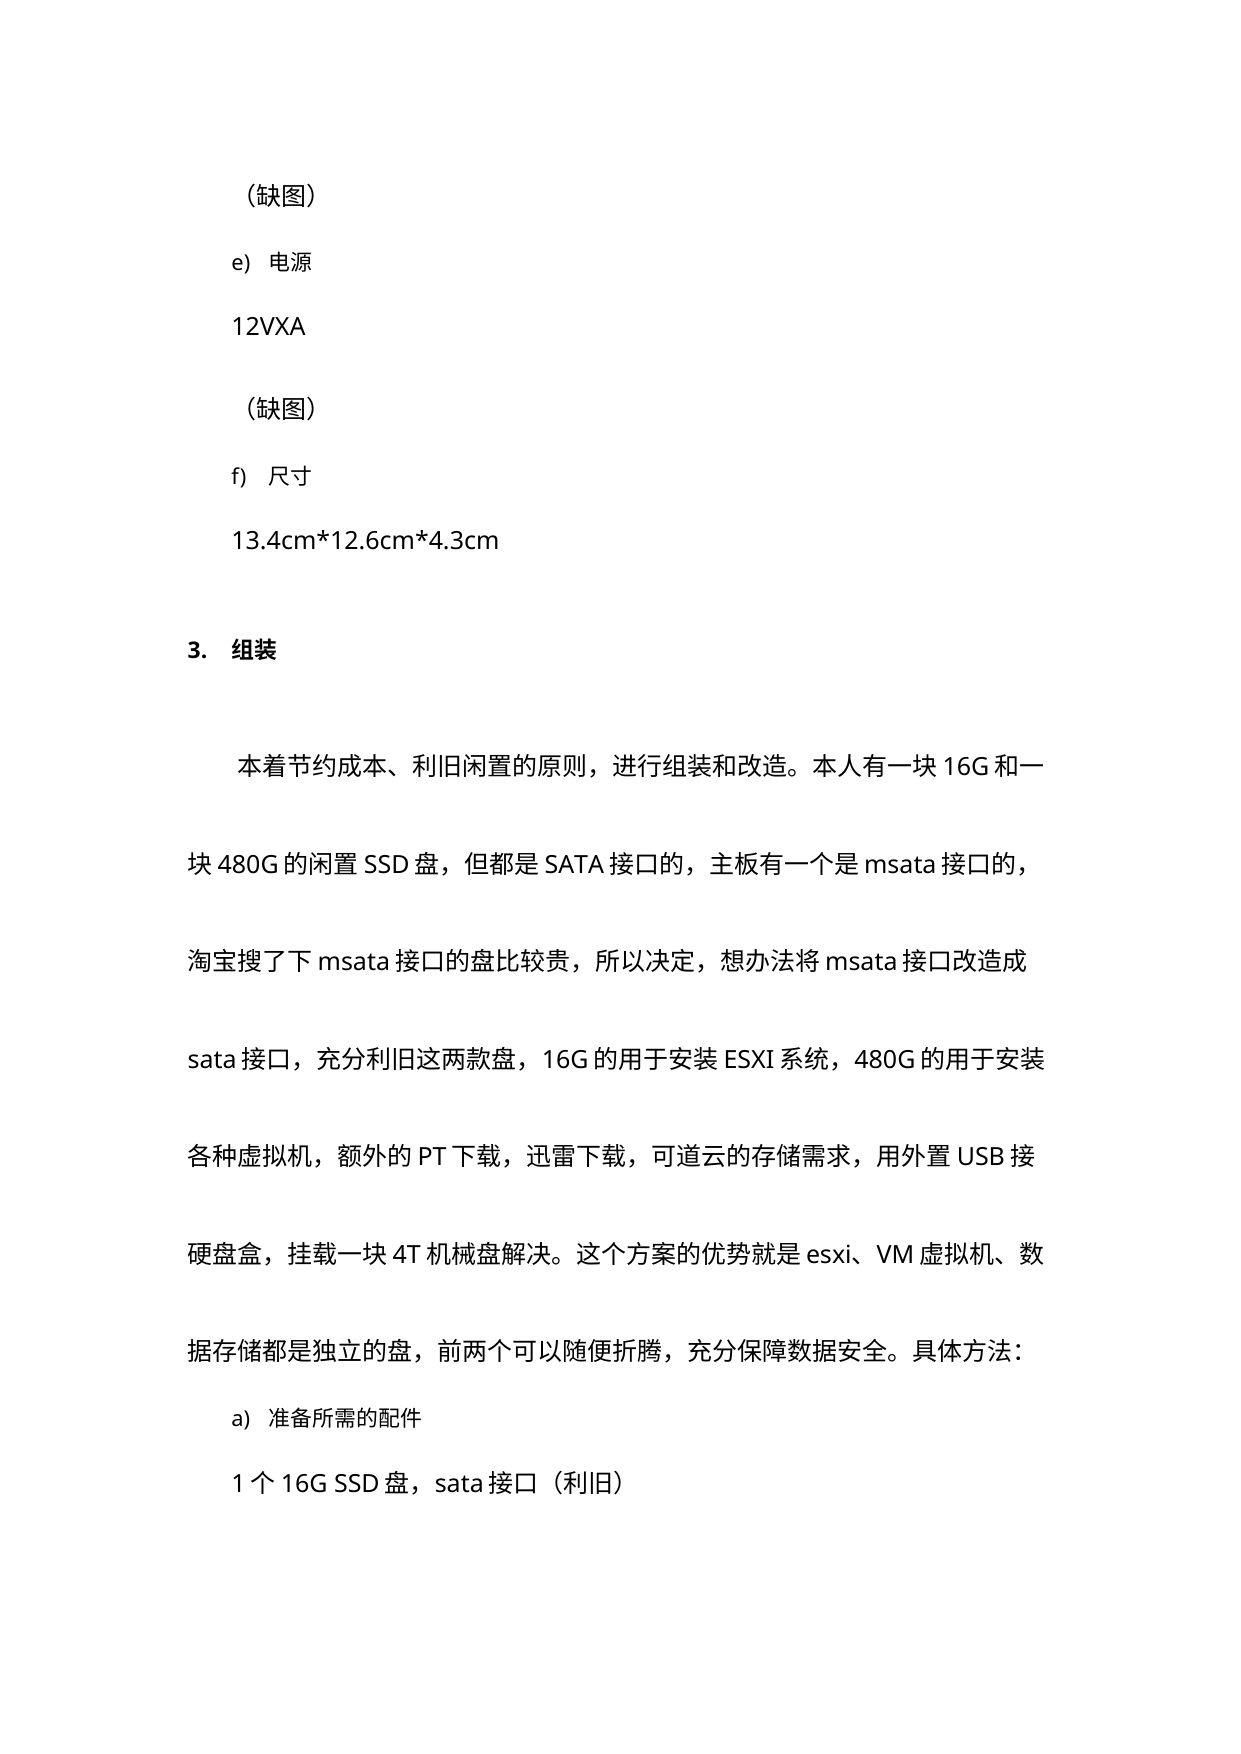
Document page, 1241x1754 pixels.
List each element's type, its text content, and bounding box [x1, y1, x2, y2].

text （缺图） [231, 162, 1053, 227]
text 12VXA [231, 293, 1053, 358]
text 本着节约成本、利旧闲置的原则，进行组装和改造。本人有一块16G和一块480G的闲置SSD盘，但都是SATA接口的，主板有一个是msata接口的，淘宝搜了下msata接口的盘比较贵，所以决定，想办法将msata接口改造成sata接口，充分利旧这两款盘，16G的用于安装ESXI系统，480G的用于安装各种虚拟机，额外的PT下载，迅雷下载，可道云的存储需求，用外置USB接硬盘盒，挂载一块4T机械盘解决。这个方案的优势就是esxi、VM虚拟机、数据存储都是独立的盘，前两个可以随便折腾，充分保障数据安全。具体方法： [187, 732, 1053, 1382]
subtitle 组装 [187, 616, 1053, 681]
text 1个16G SSD盘，sata接口（利旧） [231, 1449, 1053, 1514]
list 准备所需的配件 [231, 1400, 1053, 1433]
text 13.4cm*12.6cm*4.3cm [231, 507, 1053, 572]
list 尺寸 [231, 458, 1053, 491]
list 电源 [231, 245, 1053, 278]
text （缺图） [231, 375, 1053, 440]
